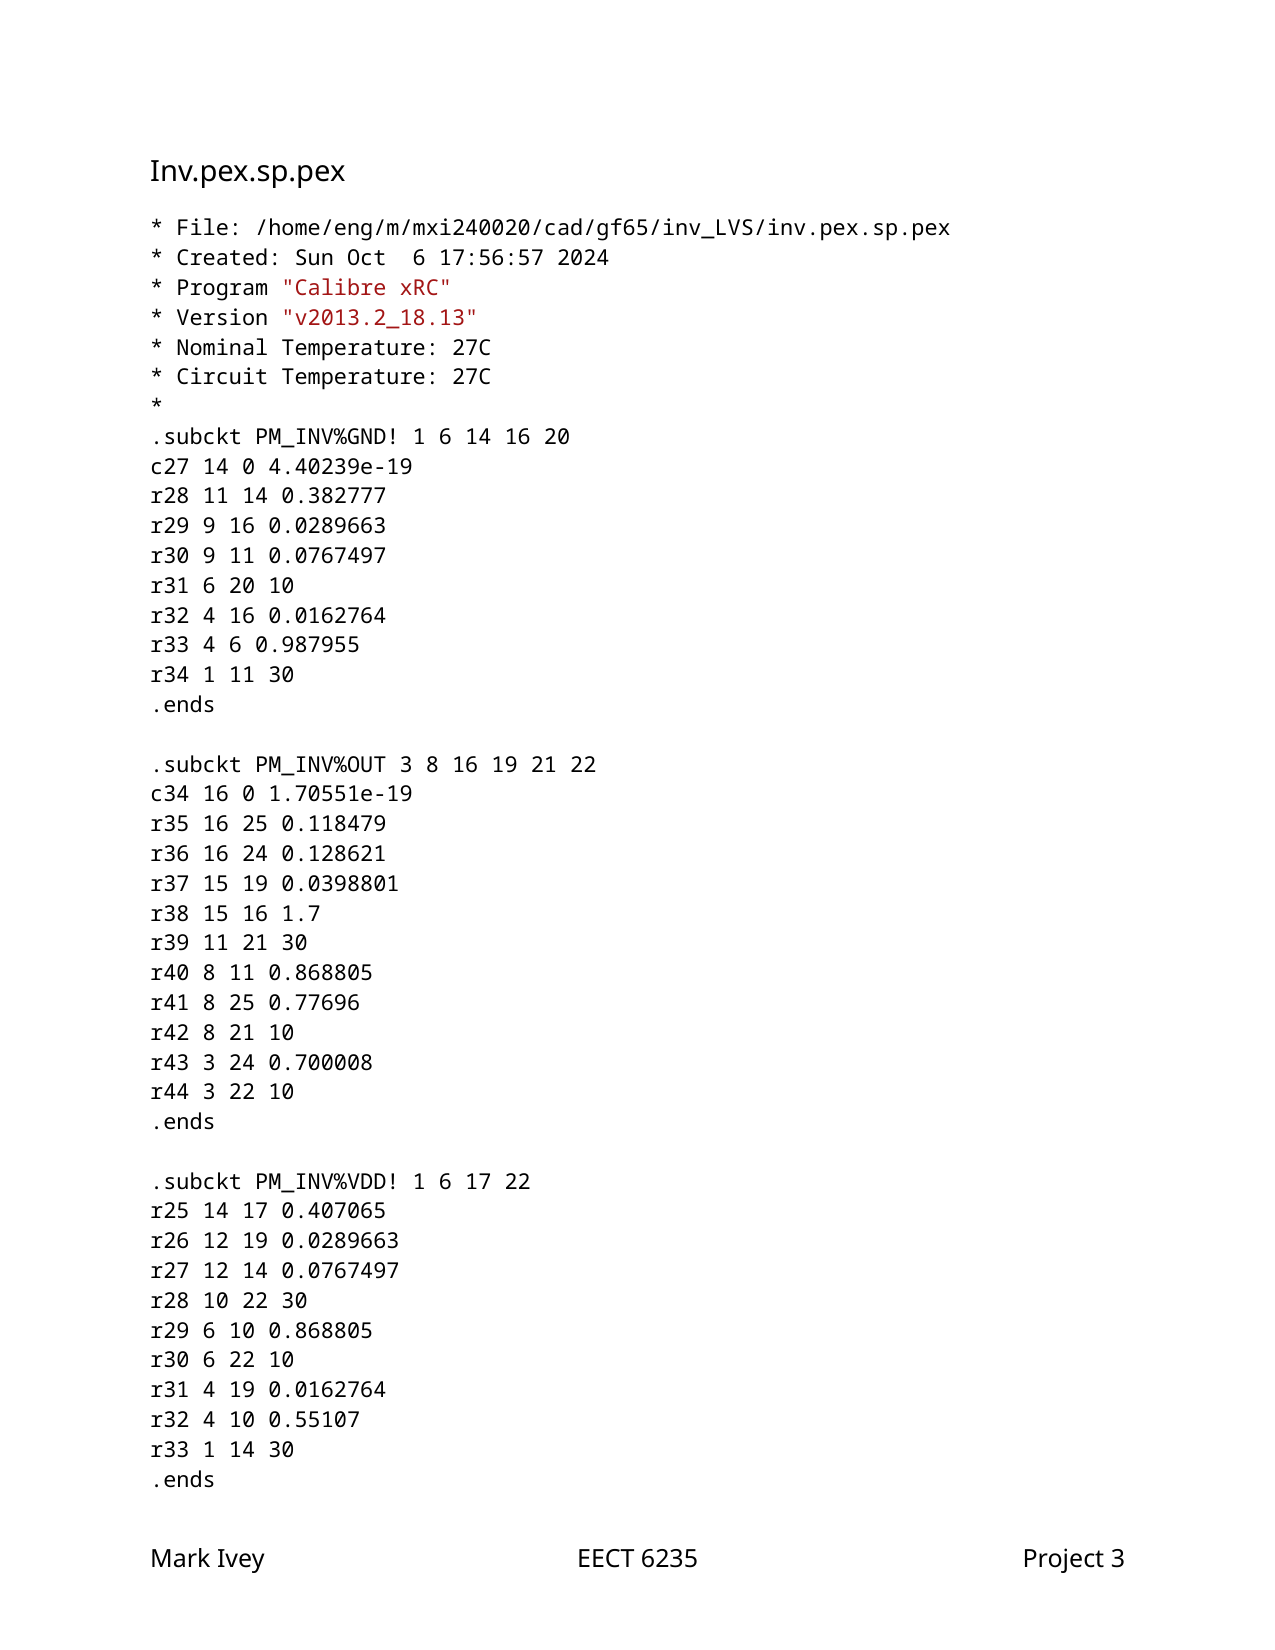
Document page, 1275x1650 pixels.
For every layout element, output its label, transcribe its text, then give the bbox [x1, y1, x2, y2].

text * Program "Calibre xRC" [150, 272, 1125, 302]
text .ends [150, 689, 1125, 719]
text * Circuit Temperature: 27C [150, 361, 1125, 391]
text r26 12 19 0.0289663 [150, 1225, 1125, 1255]
text r35 16 25 0.118479 [150, 808, 1125, 838]
text * Version "v2013.2_18.13" [150, 302, 1125, 331]
text Inv.pex.sp.pex [150, 150, 1125, 190]
text r28 10 22 30 [150, 1285, 1125, 1314]
text r30 6 22 10 [150, 1344, 1125, 1374]
text r39 11 21 30 [150, 927, 1125, 957]
text r25 14 17 0.407065 [150, 1195, 1125, 1225]
text r27 12 14 0.0767497 [150, 1255, 1125, 1285]
text r31 6 20 10 [150, 570, 1125, 599]
text r36 16 24 0.128621 [150, 838, 1125, 868]
text r28 11 14 0.382777 [150, 480, 1125, 510]
text .subckt PM_INV%GND! 1 6 14 16 20 [150, 421, 1125, 451]
text r32 4 10 0.55107 [150, 1404, 1125, 1434]
text r37 15 19 0.0398801 [150, 868, 1125, 897]
text r41 8 25 0.77696 [150, 987, 1125, 1017]
text * Nominal Temperature: 27C [150, 331, 1125, 361]
text r44 3 22 10 [150, 1076, 1125, 1106]
text * Created: Sun Oct 6 17:56:57 2024 [150, 242, 1125, 272]
text .ends [150, 1463, 1125, 1493]
text r34 1 11 30 [150, 659, 1125, 689]
text r38 15 16 1.7 [150, 897, 1125, 927]
text r40 8 11 0.868805 [150, 957, 1125, 987]
text .subckt PM_INV%OUT 3 8 16 19 21 22 [150, 748, 1125, 778]
text r32 4 16 0.0162764 [150, 599, 1125, 629]
text * File: /home/eng/m/mxi240020/cad/gf65/inv_LVS/inv.pex.sp.pex [150, 212, 1125, 242]
text .ends [150, 1106, 1125, 1136]
text c27 14 0 4.40239e-19 [150, 451, 1125, 480]
text r42 8 21 10 [150, 1017, 1125, 1046]
text r29 9 16 0.0289663 [150, 510, 1125, 540]
text c34 16 0 1.70551e-19 [150, 778, 1125, 808]
text r29 6 10 0.868805 [150, 1314, 1125, 1344]
text .subckt PM_INV%VDD! 1 6 17 22 [150, 1166, 1125, 1195]
text r33 4 6 0.987955 [150, 629, 1125, 659]
text r33 1 14 30 [150, 1434, 1125, 1463]
text r43 3 24 0.700008 [150, 1046, 1125, 1076]
text r30 9 11 0.0767497 [150, 540, 1125, 570]
text * [150, 391, 1125, 421]
text r31 4 19 0.0162764 [150, 1374, 1125, 1404]
